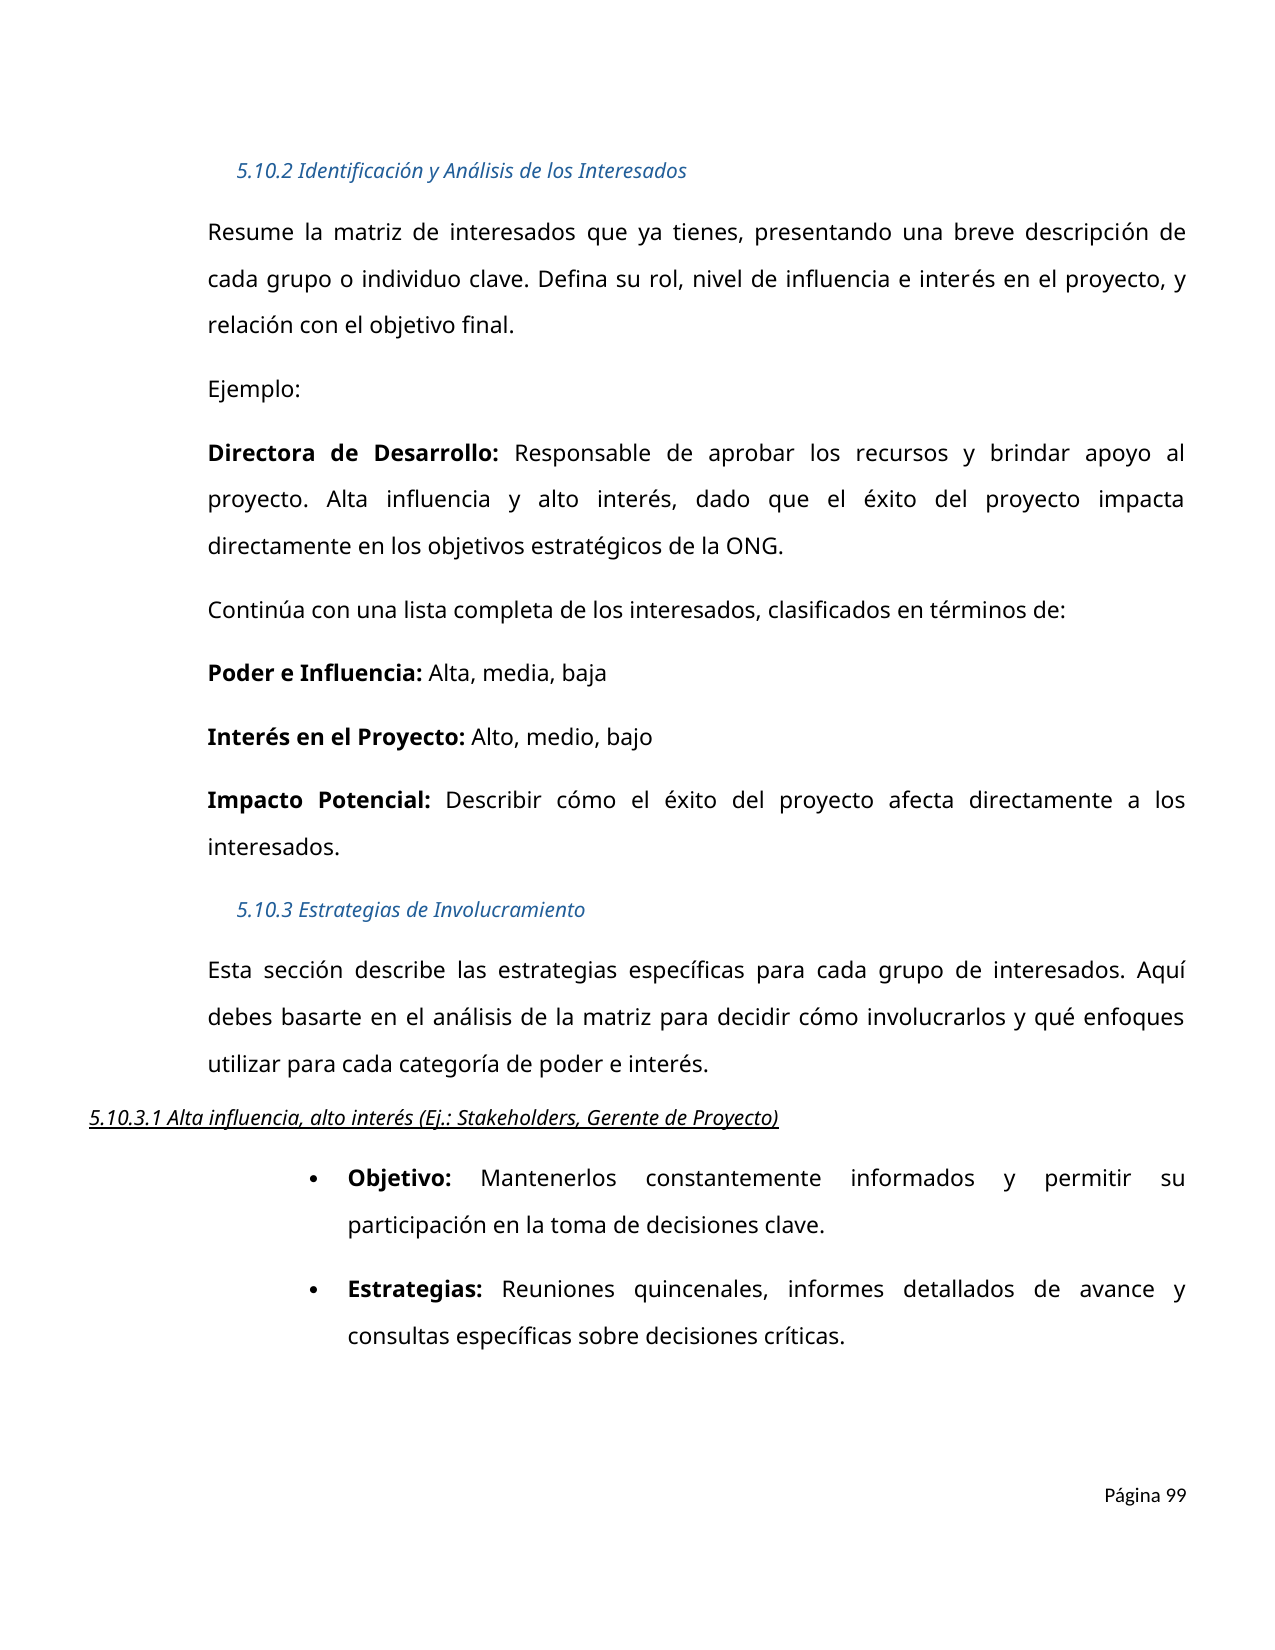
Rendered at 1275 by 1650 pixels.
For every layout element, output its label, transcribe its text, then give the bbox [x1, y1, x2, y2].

text Resume la matriz de interesados ​​que ya tienes, presentando una breve descripción de cada grupo o individuo clave. Defina su rol, nivel de influencia e interés en el proyecto, y relación con el objetivo final. [207, 216, 1186, 341]
list Estrategias: Reuniones quincenales, informes detallados de avance y consultas específicas sobre decisiones críticas. [310, 1273, 1186, 1351]
text Interés en el Proyecto: Alto, medio, bajo [207, 721, 1186, 752]
text Impacto Potencial: Describir cómo el éxito del proyecto afecta directamente a los interesados. [207, 784, 1186, 862]
text Continúa con una lista completa de los interesados, clasificados en términos de: [207, 594, 1186, 625]
text Ejemplo: [207, 373, 1186, 404]
subtitle 5.10.3 Estrategias de Involucramiento [236, 895, 1186, 923]
text Poder e Influencia: Alta, media, baja [207, 657, 1186, 688]
list Objetivo: Mantenerlos constantemente informados y permitir su participación en la toma de decisiones clave. [310, 1162, 1186, 1240]
subtitle 5.10.3.1 Alta influencia, alto interés (Ej.: Stakeholders, Gerente de Proyecto) [89, 1103, 1186, 1131]
text Directora de Desarrollo: Responsable de aprobar los recursos y brindar apoyo al proyecto. Alta influencia y alto interés, dado que el éxito del proyecto impacta directamente en los objetivos estratégicos de la ONG. [207, 436, 1186, 561]
text Esta sección describe las estrategias específicas para cada grupo de interesados. Aquí debes basarte en el análisis de la matriz para decidir cómo involucrarlos y qué enfoques utilizar para cada categoría de poder e interés. [207, 954, 1186, 1079]
subtitle 5.10.2 Identificación y Análisis de los Interesados [236, 156, 1186, 185]
